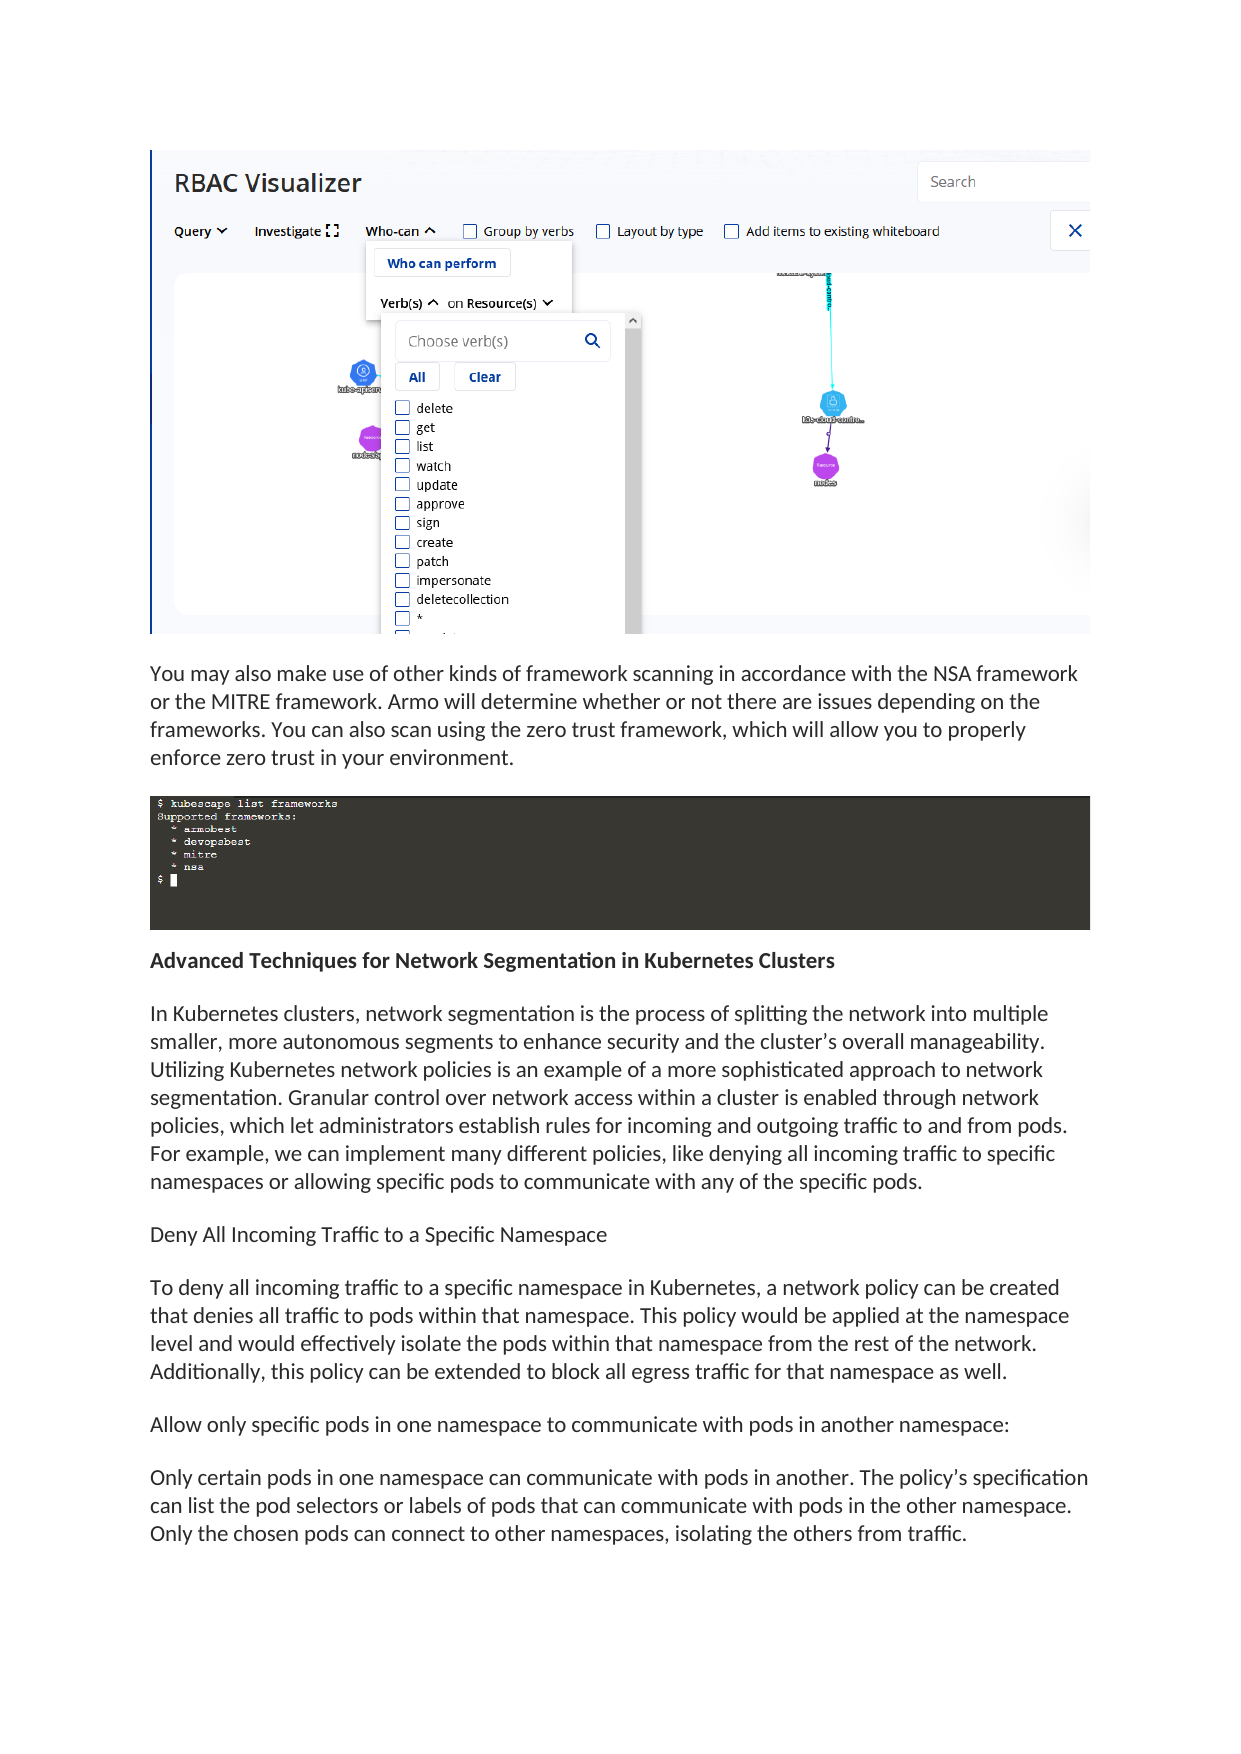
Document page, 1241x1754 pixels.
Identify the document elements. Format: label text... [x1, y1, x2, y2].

text To deny all incoming traffic to a specific namespace in Kubernetes, a network policy can be created that denies all traffic to pods within that namespace. This policy would be applied at the namespace level and would effectively isolate the pods within that namespace from the rest of the network. Additionally, this policy can be extended to block all egress traffic for that namespace as well. [150, 1273, 1090, 1385]
text In Kubernetes clusters, network segmentation is the process of splitting the network into multiple smaller, more autonomous segments to enhance security and the cluster’s overall manageability. Utilizing Kubernetes network policies is an example of a more sophisticated approach to network segmentation. Granular control over network access within a cluster is enabled through network policies, which let administrators establish rules for incoming and outgoing traffic to and from pods. For example, we can implement many different policies, like denying all incoming traffic to specific namespaces or allowing specific pods to communicate with any of the specific pods. [150, 999, 1090, 1195]
text Deny All Incoming Traffic to a Specific Namespace [150, 1220, 1090, 1248]
text Only certain pods in one namespace can communicate with pods in another. The policy’s specification can list the pod selectors or labels of pods that can communicate with pods in the other namespace. Only the chosen pods can connect to other namespaces, isolating the others from traffic. [150, 1463, 1090, 1547]
text Allow only specific pods in one namespace to communicate with pods in another namespace: [150, 1410, 1090, 1438]
text You may also make use of other kinds of framework scanning in accordance with the NSA framework or the MITRE framework. Armo will determine whether or not there are issues depending on the frameworks. You can also scan using the zero trust framework, which will allow you to properly enforce zero trust in your environment. [514, 659, 1090, 771]
picture [150, 150, 1091, 634]
picture [150, 796, 1091, 930]
subtitle Advanced Techniques for Network Segmentation in Kubernetes Clusters [150, 946, 1090, 974]
